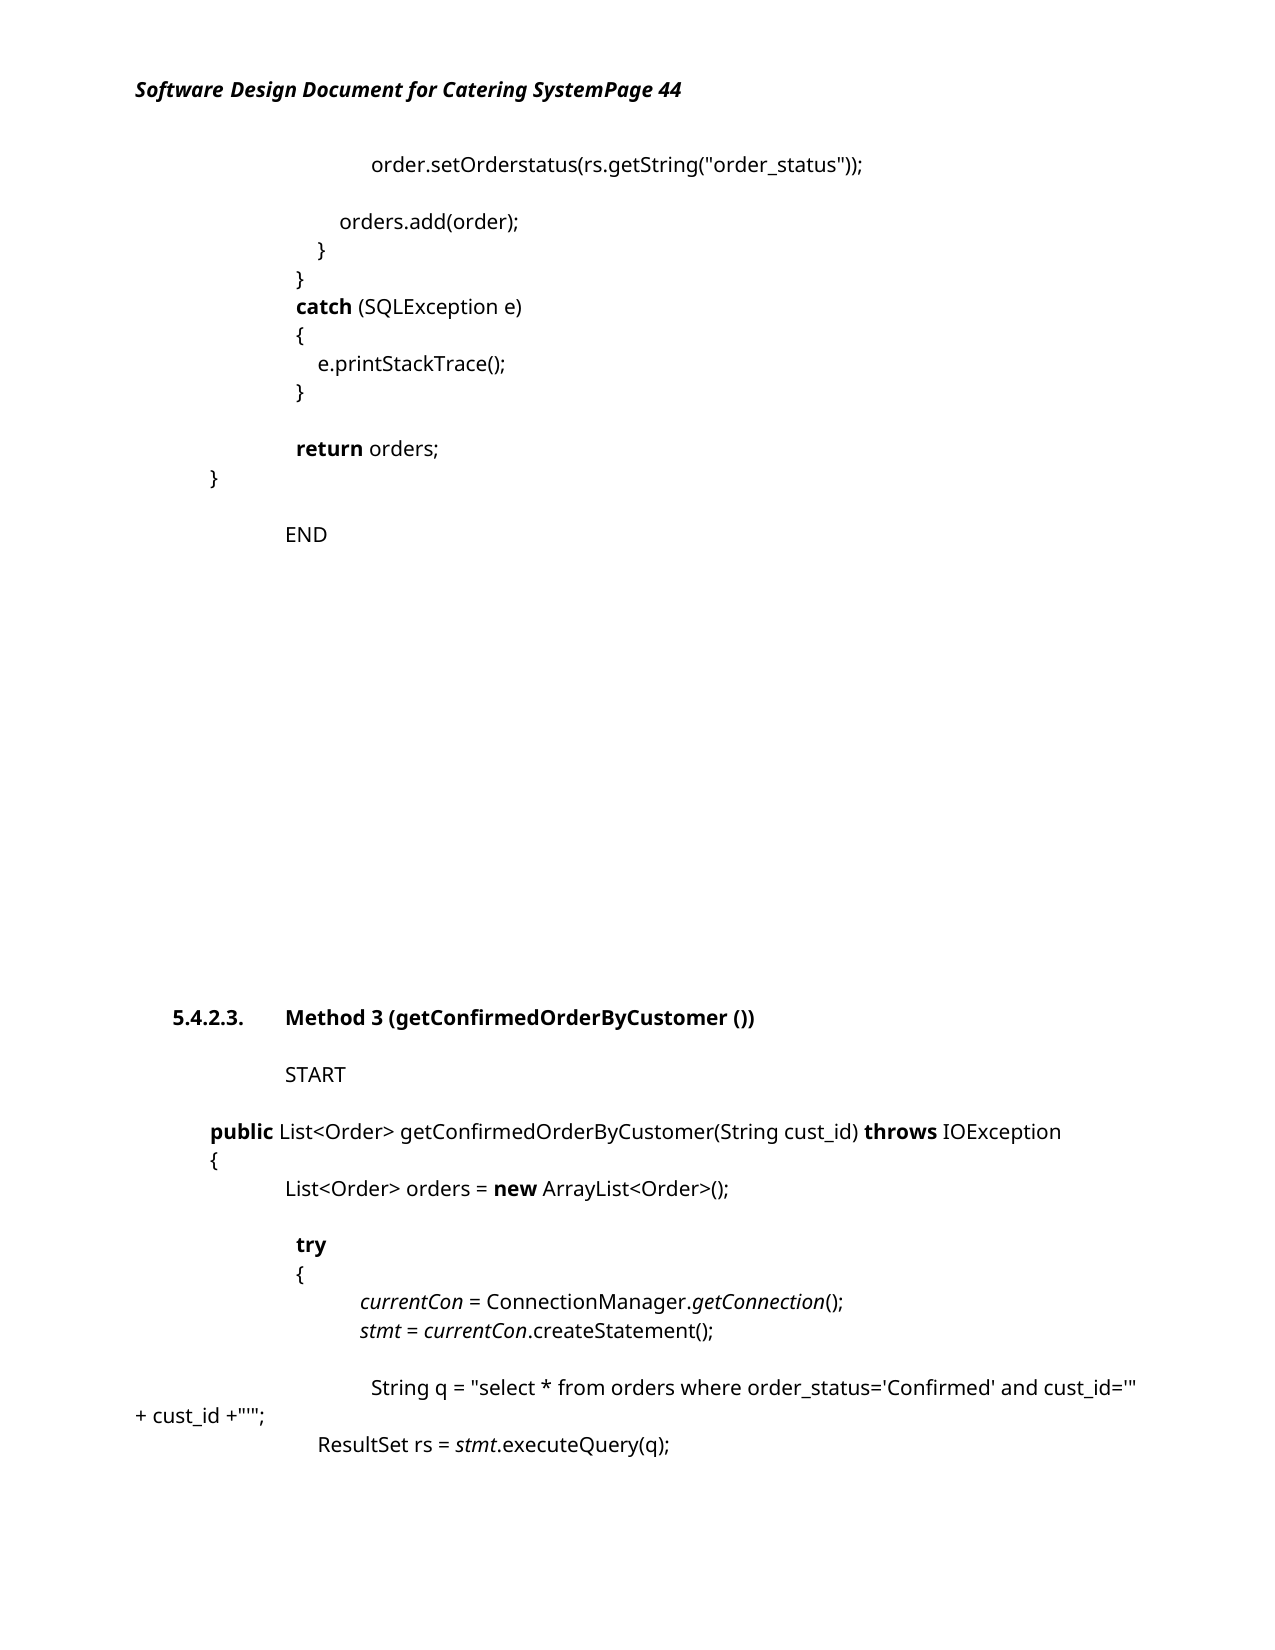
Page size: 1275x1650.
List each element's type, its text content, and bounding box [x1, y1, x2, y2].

text order.setOrderstatus(rs.getString("order_status")); [135, 150, 1140, 178]
list START [285, 1060, 1140, 1088]
text try [135, 1231, 1140, 1259]
text } [135, 235, 1140, 264]
text catch (SQLException e) [135, 292, 1140, 321]
list Method 3 (getConfirmedOrderByCustomer ()) [172, 1003, 1140, 1032]
text String q = "select * from orders where order_status='Confirmed' and cust_id='" + cust_id +"'"; [135, 1373, 1140, 1430]
text return orders; [135, 434, 1140, 463]
text { [135, 1259, 1140, 1287]
text orders.add(order); [135, 207, 1140, 235]
text stmt = currentCon.createStatement(); [135, 1316, 1140, 1344]
text } [135, 377, 1140, 406]
text } [135, 264, 1140, 292]
text { [135, 321, 1140, 349]
text { [135, 1145, 1140, 1174]
text } [135, 463, 1140, 491]
text END [135, 520, 1140, 548]
text ResultSet rs = stmt.executeQuery(q); [135, 1430, 1140, 1458]
text e.printStackTrace(); [135, 349, 1140, 377]
text public List<Order> getConfirmedOrderByCustomer(String cust_id) throws IOException [135, 1117, 1140, 1145]
text List<Order> orders = new ArrayList<Order>(); [135, 1174, 1140, 1202]
text currentCon = ConnectionManager.getConnection(); [135, 1287, 1140, 1316]
